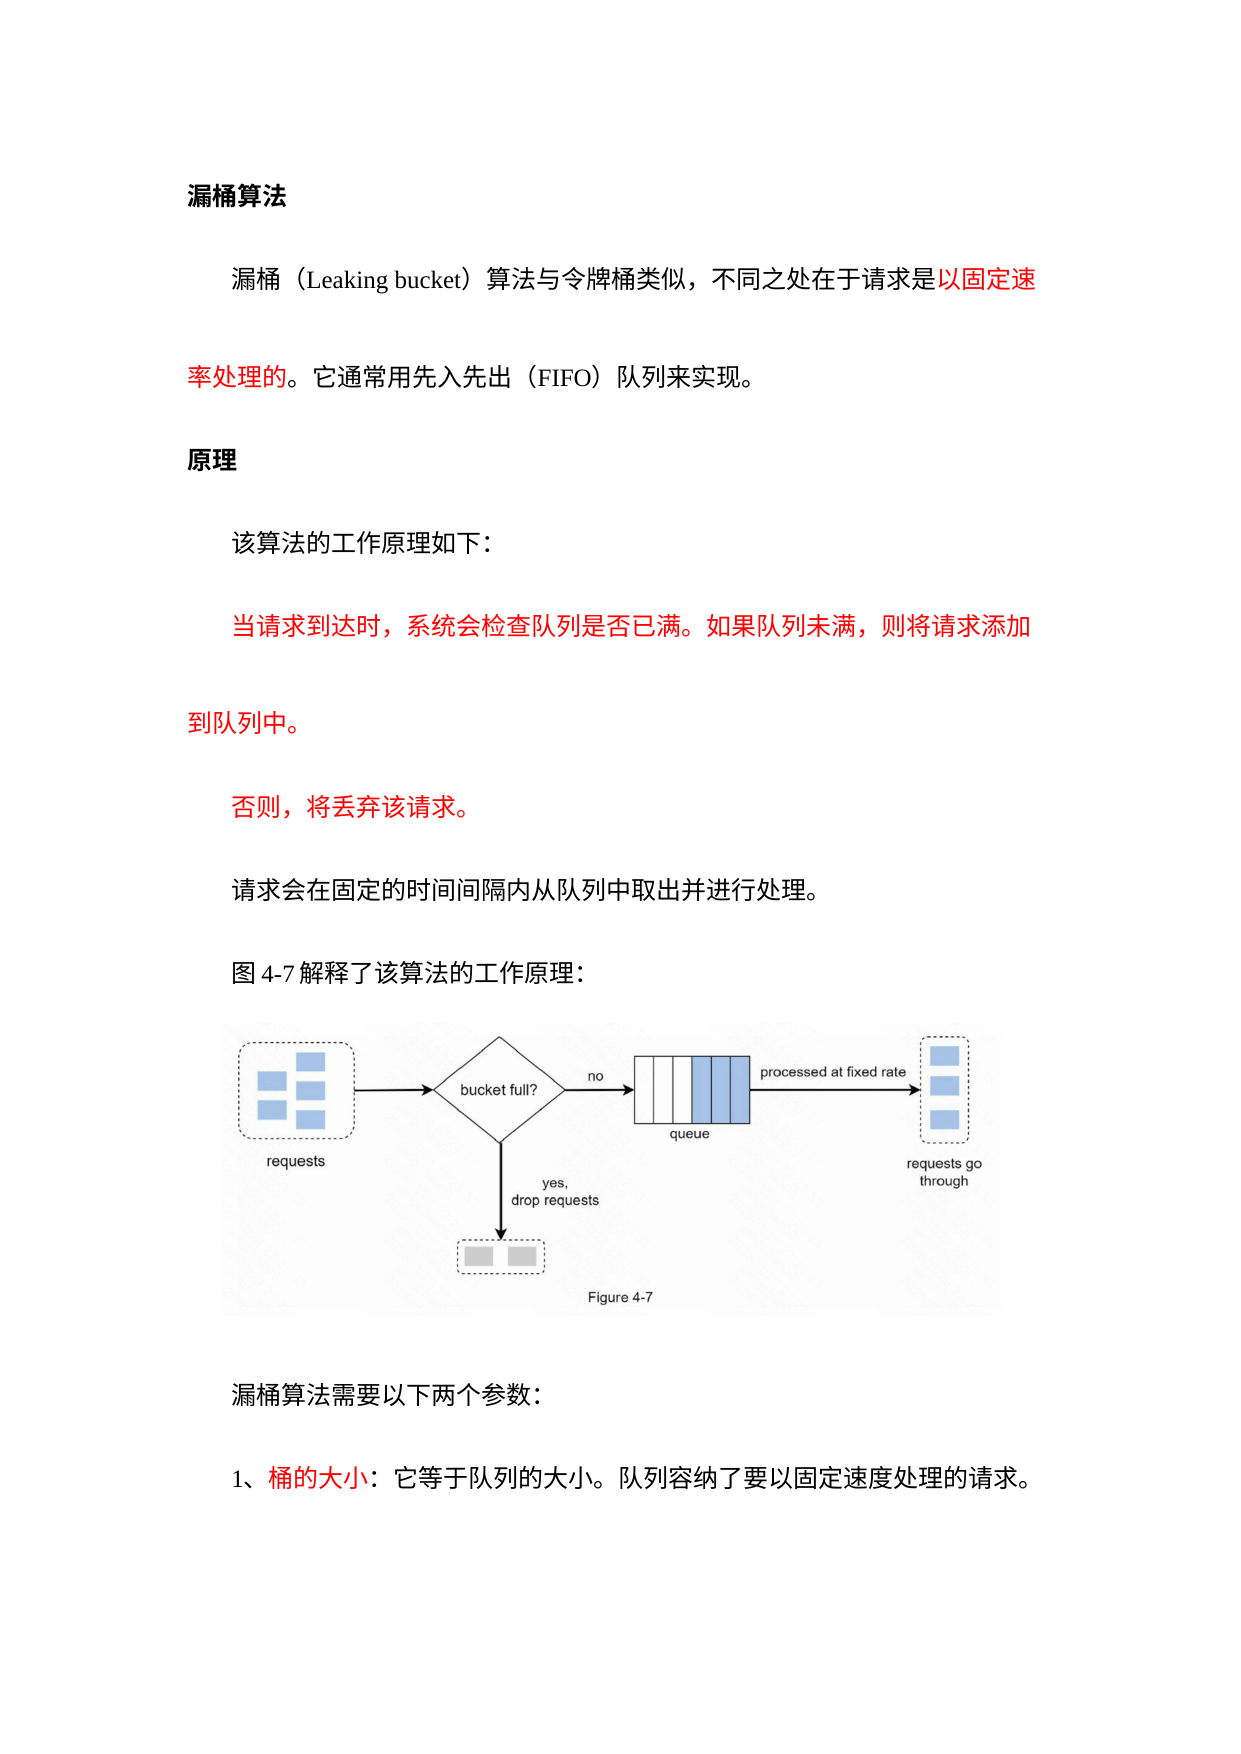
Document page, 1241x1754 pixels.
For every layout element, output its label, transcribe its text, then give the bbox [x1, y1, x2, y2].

picture [222, 1022, 1018, 1316]
text 漏桶算法需要以下两个参数： [187, 1361, 1053, 1426]
subtitle 原理 [187, 426, 1053, 491]
text 漏桶（Leaking bucket）算法与令牌桶类似，不同之处在于请求是以固定速率处理的。它通常用先入先出（FIFO）队列来实现。 [187, 245, 1053, 408]
subtitle 漏桶算法 [187, 162, 1053, 227]
text 图4-7解释了该算法的工作原理： [187, 939, 1053, 1004]
text 当请求到达时，系统会检查队列是否已满。如果队列未满，则将请求添加到队列中。 [187, 592, 1053, 754]
text 1、桶的大小：它等于队列的大小。队列容纳了要以固定速度处理的请求。 [187, 1444, 1053, 1509]
text 请求会在固定的时间间隔内从队列中取出并进行处理。 [187, 856, 1053, 921]
text 否则，将丢弃该请求。 [187, 773, 1053, 838]
text 该算法的工作原理如下： [187, 509, 1053, 574]
